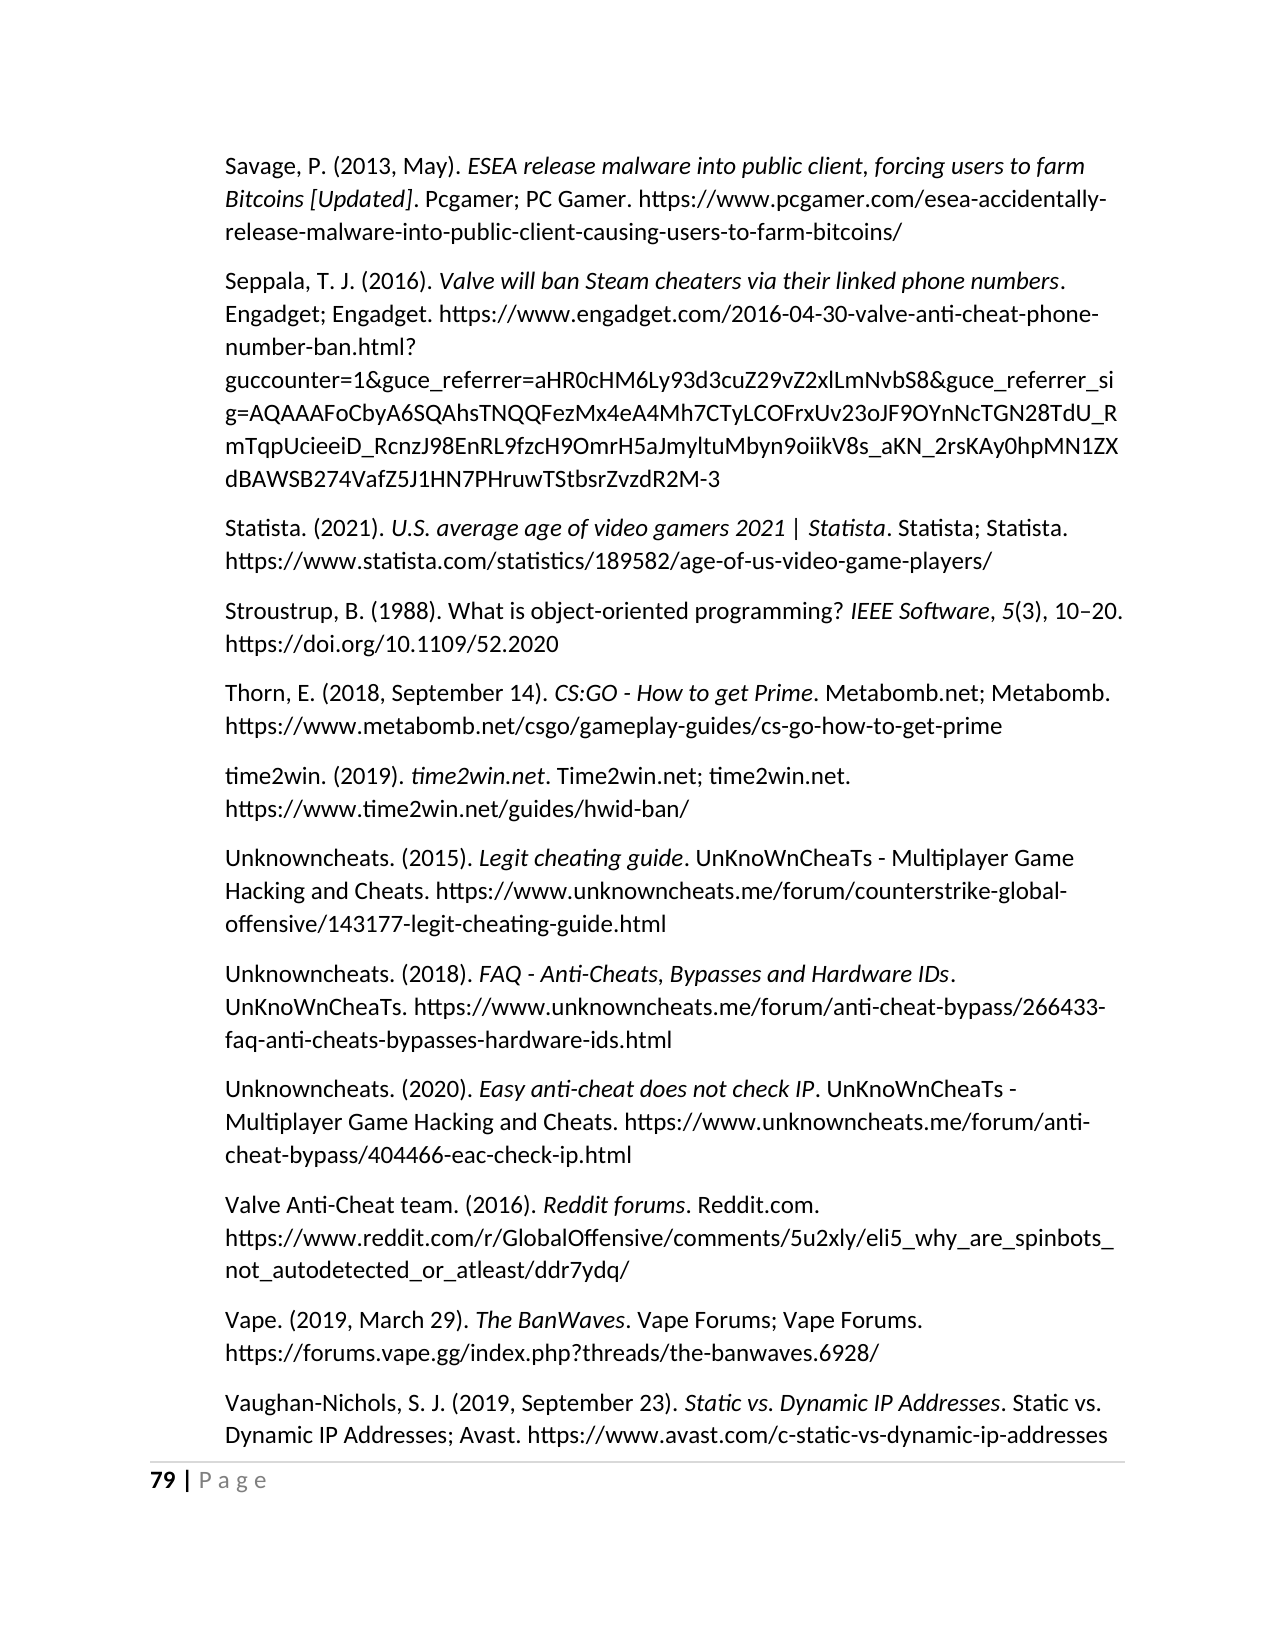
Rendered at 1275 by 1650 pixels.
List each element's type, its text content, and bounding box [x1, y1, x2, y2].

text Unknowncheats. (2020). Easy anti-cheat does not check IP. UnKnoWnCheaTs - Multiplayer Game Hacking and Cheats. https://www.unknowncheats.me/forum/anti-cheat-bypass/404466-eac-check-ip.html [225, 1073, 1125, 1170]
text time2win. (2019). time2win.net. Time2win.net; time2win.net. https://www.time2win.net/guides/hwid-ban/ [225, 760, 1125, 823]
text Vaughan-Nichols, S. J. (2019, September 23). Static vs. Dynamic IP Addresses. Static vs. Dynamic IP Addresses; Avast. https://www.avast.com/c-static-vs-dynamic-ip-addresses [225, 1387, 1125, 1450]
text Seppala, T. J. (2016). Valve will ban Steam cheaters via their linked phone numbers. Engadget; Engadget. https://www.engadget.com/2016-04-30-valve-anti-cheat-phone-number-ban.html?guccounter=1&guce_referrer=aHR0cHM6Ly93d3cuZ29vZ2xlLmNvbS8&guce_referrer_sig=AQAAAFoCbyA6SQAhsTNQQFezMx4eA4Mh7CTyLCOFrxUv23oJF9OYnNcTGN28TdU_RmTqpUcieeiD_RcnzJ98EnRL9fzcH9OmrH5aJmyltuMbyn9oiikV8s_aKN_2rsKAy0hpMN1ZXdBAWSB274VafZ5J1HN7PHruwTStbsrZvzdR2M-3 [225, 265, 1125, 493]
text Vape. (2019, March 29). The BanWaves. Vape Forums; Vape Forums. https://forums.vape.gg/index.php?threads/the-banwaves.6928/ [225, 1304, 1125, 1368]
text Valve Anti-Cheat team. (2016). Reddit forums. Reddit.com. https://www.reddit.com/r/GlobalOffensive/comments/5u2xly/eli5_why_are_spinbots_not_autodetected_or_atleast/ddr7ydq/ [225, 1189, 1125, 1285]
text Stroustrup, B. (1988). What is object-oriented programming? IEEE Software, 5(3), 10–20. https://doi.org/10.1109/52.2020 [225, 595, 1125, 658]
text Unknowncheats. (2018). FAQ - Anti-Cheats, Bypasses and Hardware IDs. UnKnoWnCheaTs. https://www.unknowncheats.me/forum/anti-cheat-bypass/266433-faq-anti-cheats-bypasses-hardware-ids.html [225, 958, 1125, 1054]
text Unknowncheats. (2015). Legit cheating guide. UnKnoWnCheaTs - Multiplayer Game Hacking and Cheats. https://www.unknowncheats.me/forum/counterstrike-global-offensive/143177-legit-cheating-guide.html [225, 842, 1125, 939]
text Savage, P. (2013, May). ESEA release malware into public client, forcing users to farm Bitcoins [Updated]. Pcgamer; PC Gamer. https://www.pcgamer.com/esea-accidentally-release-malware-into-public-client-causing-users-to-farm-bitcoins/ [225, 150, 1125, 246]
text Statista. (2021). U.S. average age of video gamers 2021 | Statista. Statista; Statista. https://www.statista.com/statistics/189582/age-of-us-video-game-players/ [225, 512, 1125, 576]
text Thorn, E. (2018, September 14). CS:GO - How to get Prime. Metabomb.net; Metabomb. https://www.metabomb.net/csgo/gameplay-guides/cs-go-how-to-get-prime [225, 677, 1125, 741]
